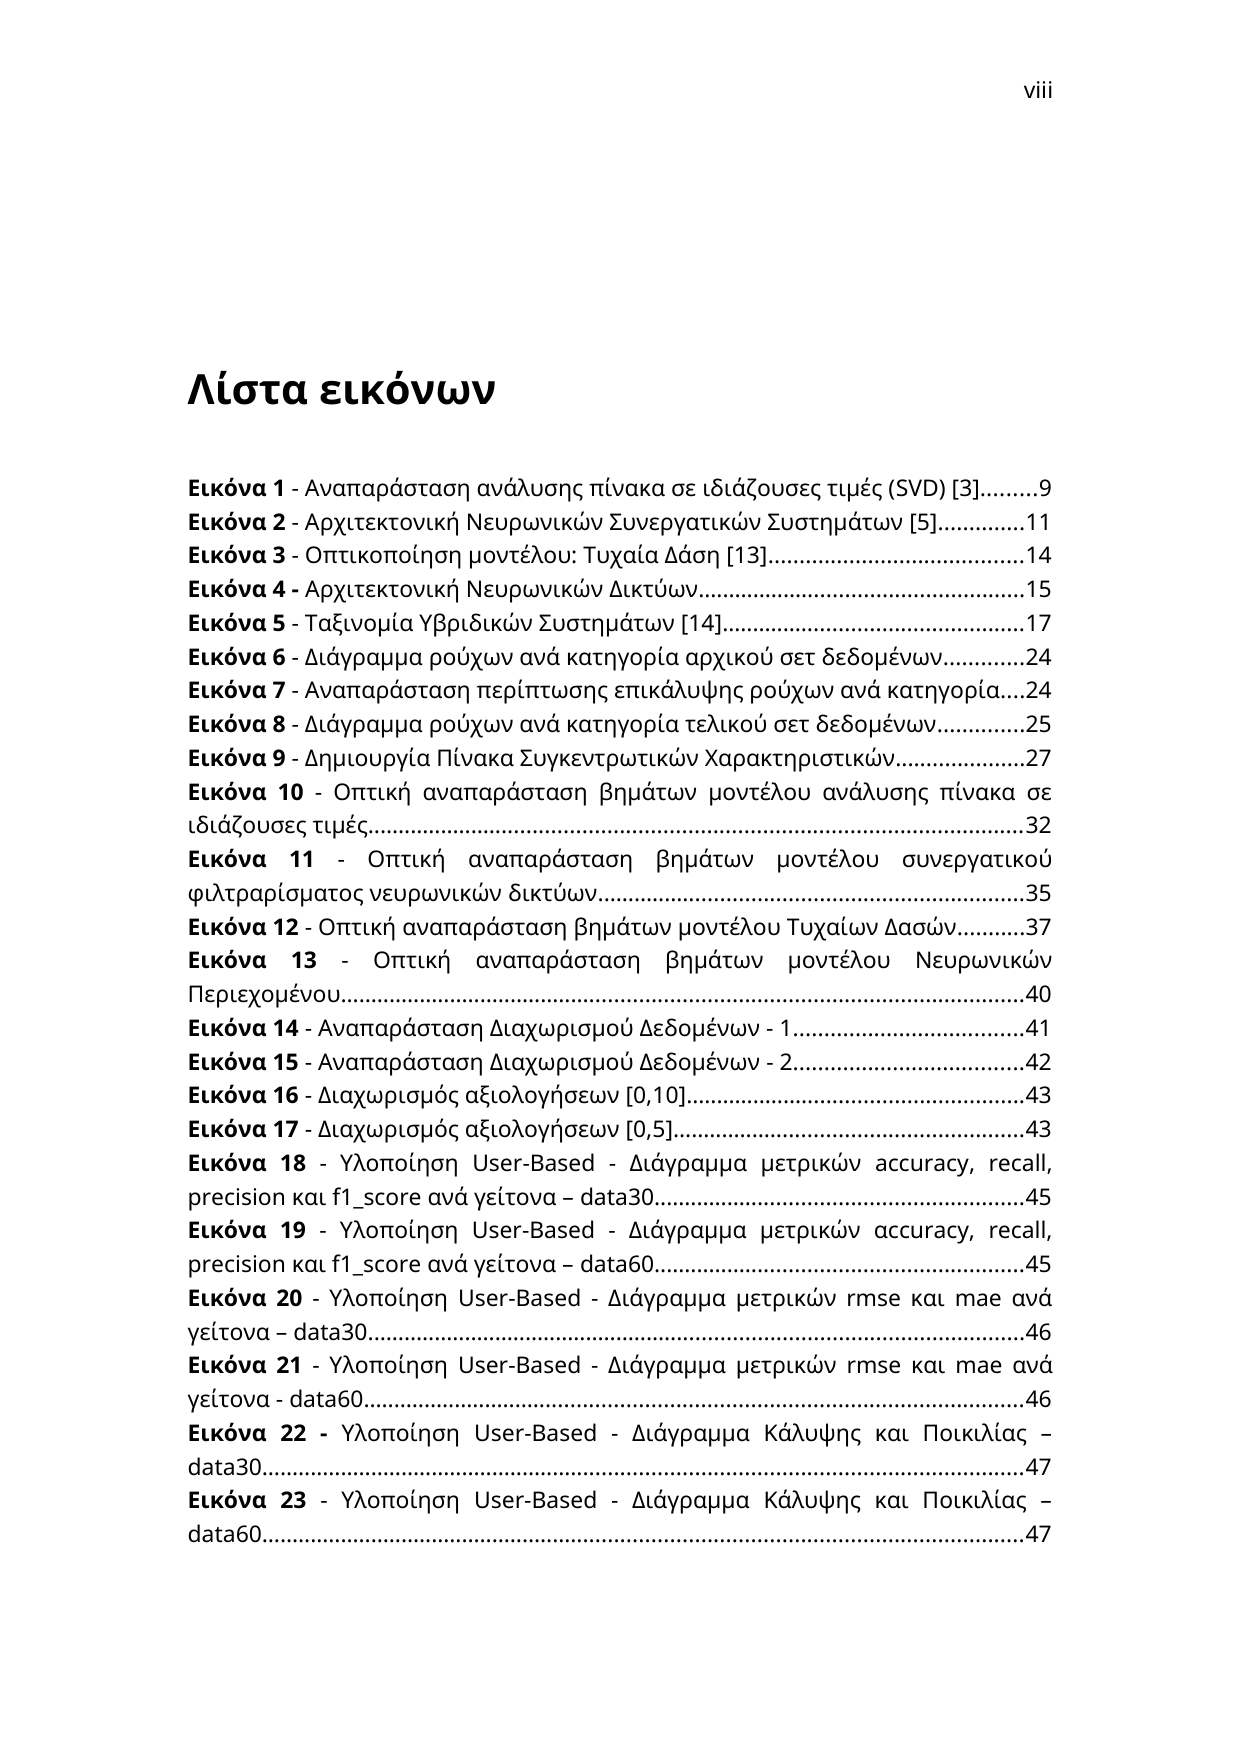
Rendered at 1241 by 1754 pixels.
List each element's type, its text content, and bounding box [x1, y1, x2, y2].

text Εικόνα 9 - Δημιουργία Πίνακα Συγκεντρωτικών Χαρακτηριστικών 27 [187, 742, 1053, 773]
subtitle Λίστα εικόνων [187, 360, 1053, 417]
text Εικόνα 7 - Αναπαράσταση περίπτωσης επικάλυψης ρούχων ανά κατηγορία 24 [187, 674, 1053, 705]
text Εικόνα 15 - Αναπαράσταση Διαχωρισμού Δεδομένων - 2 42 [187, 1045, 1053, 1077]
text Εικόνα 19 - Υλοποίηση User-Based - Διάγραμμα μετρικών αccuracy, recall, precision και f1_score ανά γείτονα – data60 45 [187, 1214, 1053, 1279]
text Εικόνα 17 - Διαχωρισμός αξιολογήσεων [0,5] 43 [187, 1113, 1053, 1144]
text Εικόνα 2 - Αρχιτεκτονική Νευρωνικών Συνεργατικών Συστημάτων [5] 11 [187, 505, 1053, 537]
text Εικόνα 12 - Οπτική αναπαράσταση βημάτων μοντέλου Τυχαίων Δασών 37 [187, 910, 1053, 942]
text Εικόνα 10 - Οπτική αναπαράσταση βημάτων μοντέλου ανάλυσης πίνακα σε ιδιάζουσες τιμές 32 [187, 775, 1053, 840]
text Εικόνα 11 - Οπτική αναπαράσταση βημάτων μοντέλου συνεργατικού φιλτραρίσματος νευρωνικών δικτύων 35 [187, 843, 1053, 908]
text Εικόνα 22 - Υλοποίηση User-Based - Διάγραμμα Κάλυψης και Ποικιλίας – data30 47 [187, 1417, 1053, 1482]
text Εικόνα 1 - Αναπαράσταση ανάλυσης πίνακα σε ιδιάζουσες τιμές (SVD) [3] 9 [187, 472, 1053, 503]
text Εικόνα 8 - Διάγραμμα ρούχων ανά κατηγορία τελικού σετ δεδομένων 25 [187, 708, 1053, 739]
text Εικόνα 21 - Υλοποίηση User-Based - Διάγραμμα μετρικών rmse και mae ανά γείτονα - data60 46 [187, 1349, 1053, 1414]
text Εικόνα 4 - Αρχιτεκτονική Νευρωνικών Δικτύων 15 [187, 573, 1053, 604]
text Εικόνα 5 - Ταξινομία Υβριδικών Συστημάτων [14] 17 [187, 607, 1053, 638]
text Εικόνα 14 - Αναπαράσταση Διαχωρισμού Δεδομένων - 1 41 [187, 1012, 1053, 1043]
text Εικόνα 18 - Υλοποίηση User-Based - Διάγραμμα μετρικών accuracy, recall, precision και f1_score ανά γείτονα – data30 45 [187, 1147, 1053, 1212]
text Εικόνα 13 - Οπτική αναπαράσταση βημάτων μοντέλου Νευρωνικών Περιεχομένου 40 [187, 944, 1053, 1009]
text Εικόνα 3 - Οπτικοποίηση μοντέλου: Τυχαία Δάση [13] 14 [187, 539, 1053, 570]
text Εικόνα 6 - Διάγραμμα ρούχων ανά κατηγορία αρχικού σετ δεδομένων 24 [187, 640, 1053, 672]
text Εικόνα 20 - Υλοποίηση User-Based - Διάγραμμα μετρικών rmse και mae ανά γείτονα – data30 46 [187, 1282, 1053, 1347]
text Εικόνα 16 - Διαχωρισμός αξιολογήσεων [0,10] 43 [187, 1079, 1053, 1110]
text Εικόνα 23 - Υλοποίηση User-Based - Διάγραμμα Κάλυψης και Ποικιλίας – data60 47 [187, 1484, 1053, 1549]
